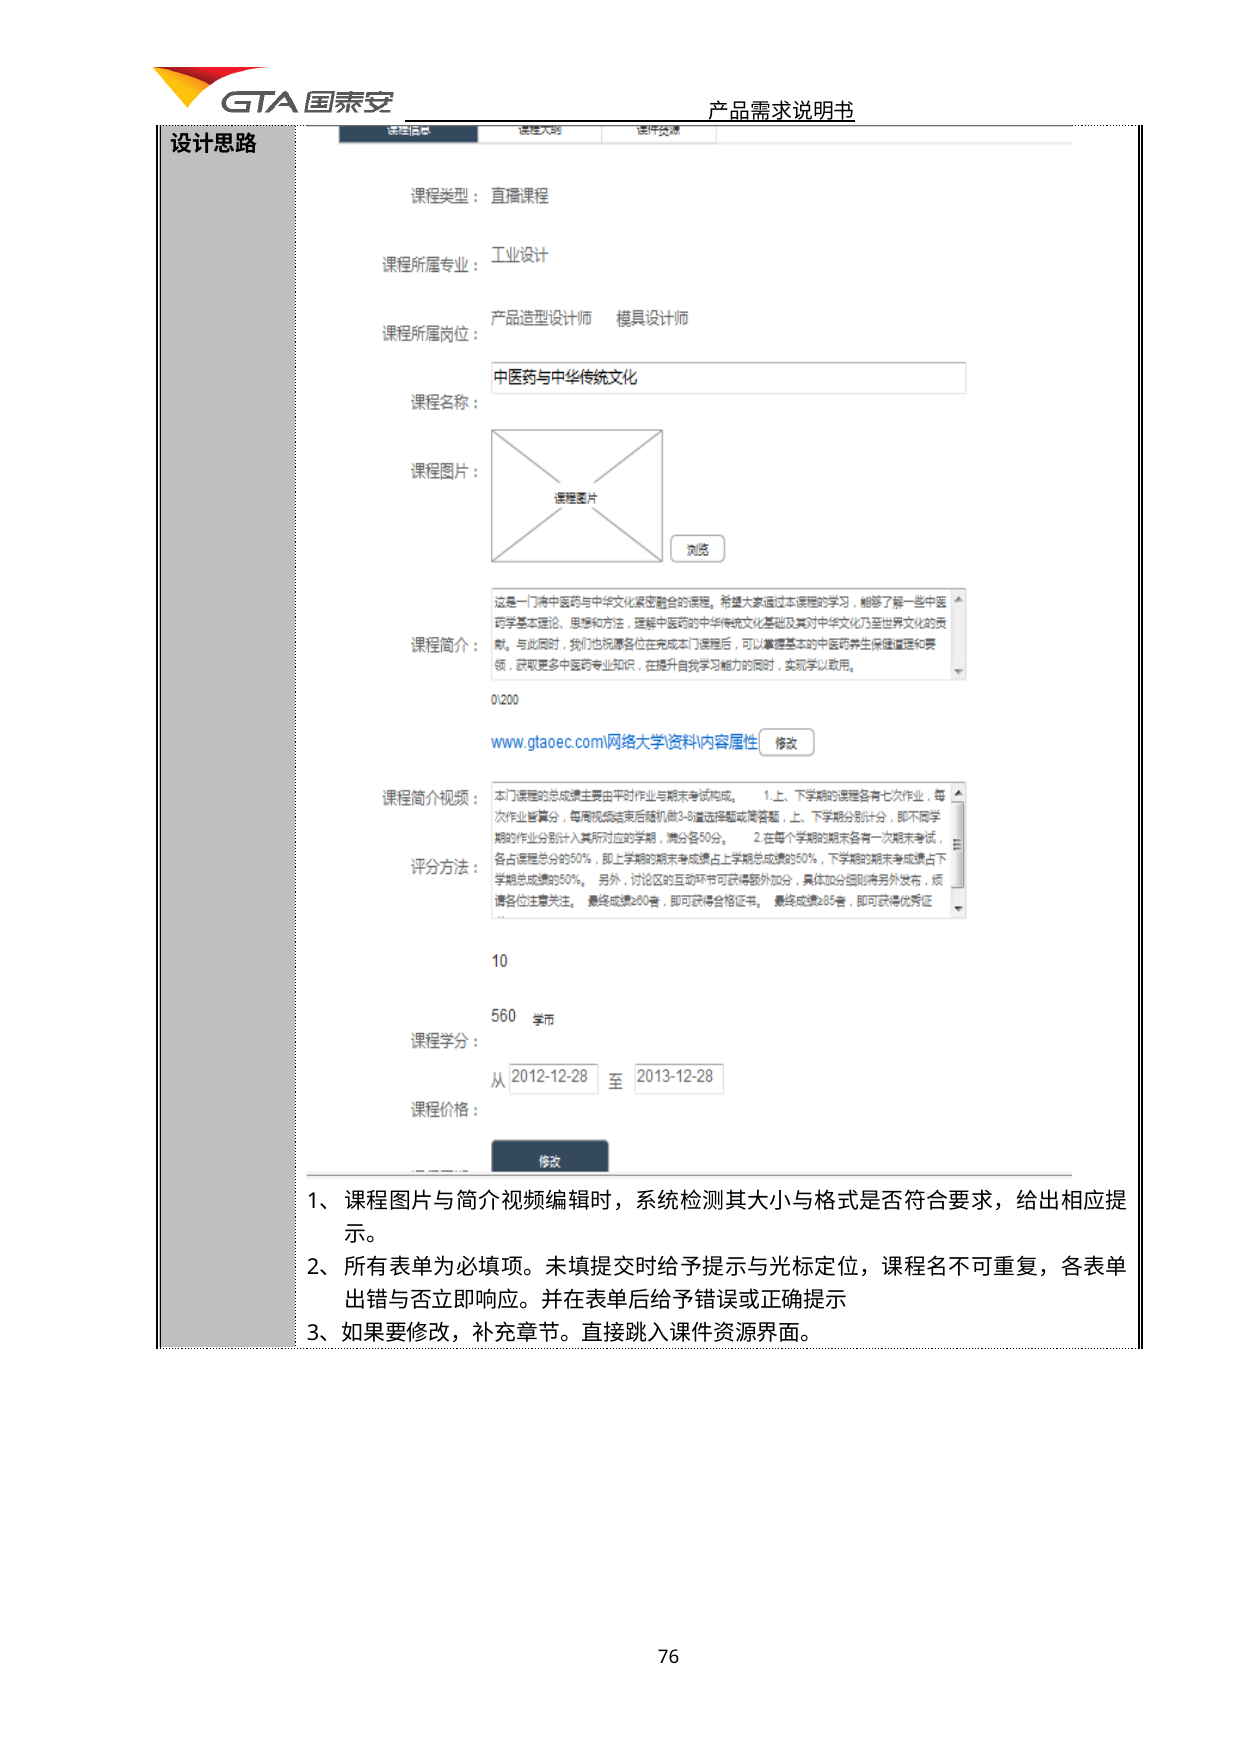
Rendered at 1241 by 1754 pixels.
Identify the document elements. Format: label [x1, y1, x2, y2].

picture [147, 59, 405, 119]
picture [306, 125, 1073, 1179]
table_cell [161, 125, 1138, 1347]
